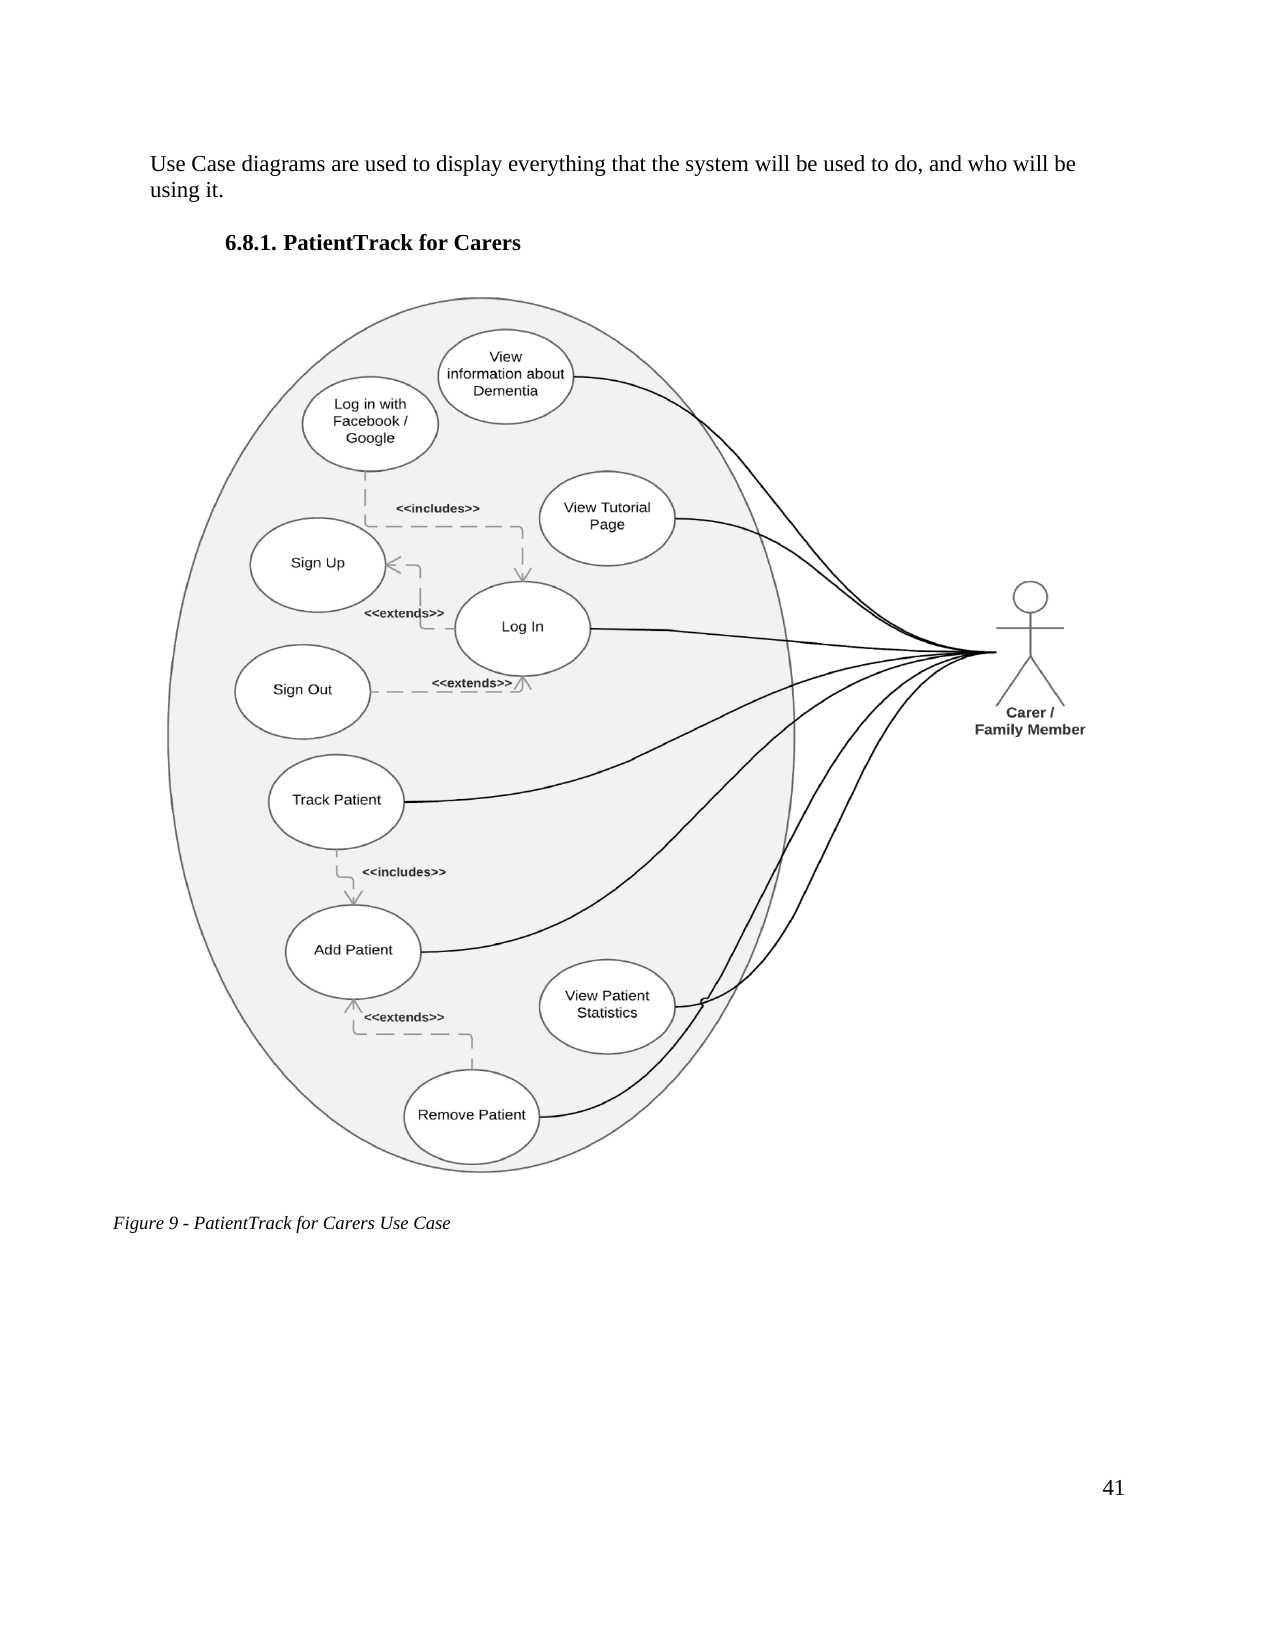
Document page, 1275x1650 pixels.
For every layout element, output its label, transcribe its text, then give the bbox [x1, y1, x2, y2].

picture [112, 280, 1113, 1203]
text Use Case diagrams are used to display everything that the system will be used to do, and who will be using it. [150, 150, 1125, 203]
subtitle PatientTrack for Carers [225, 229, 1125, 255]
